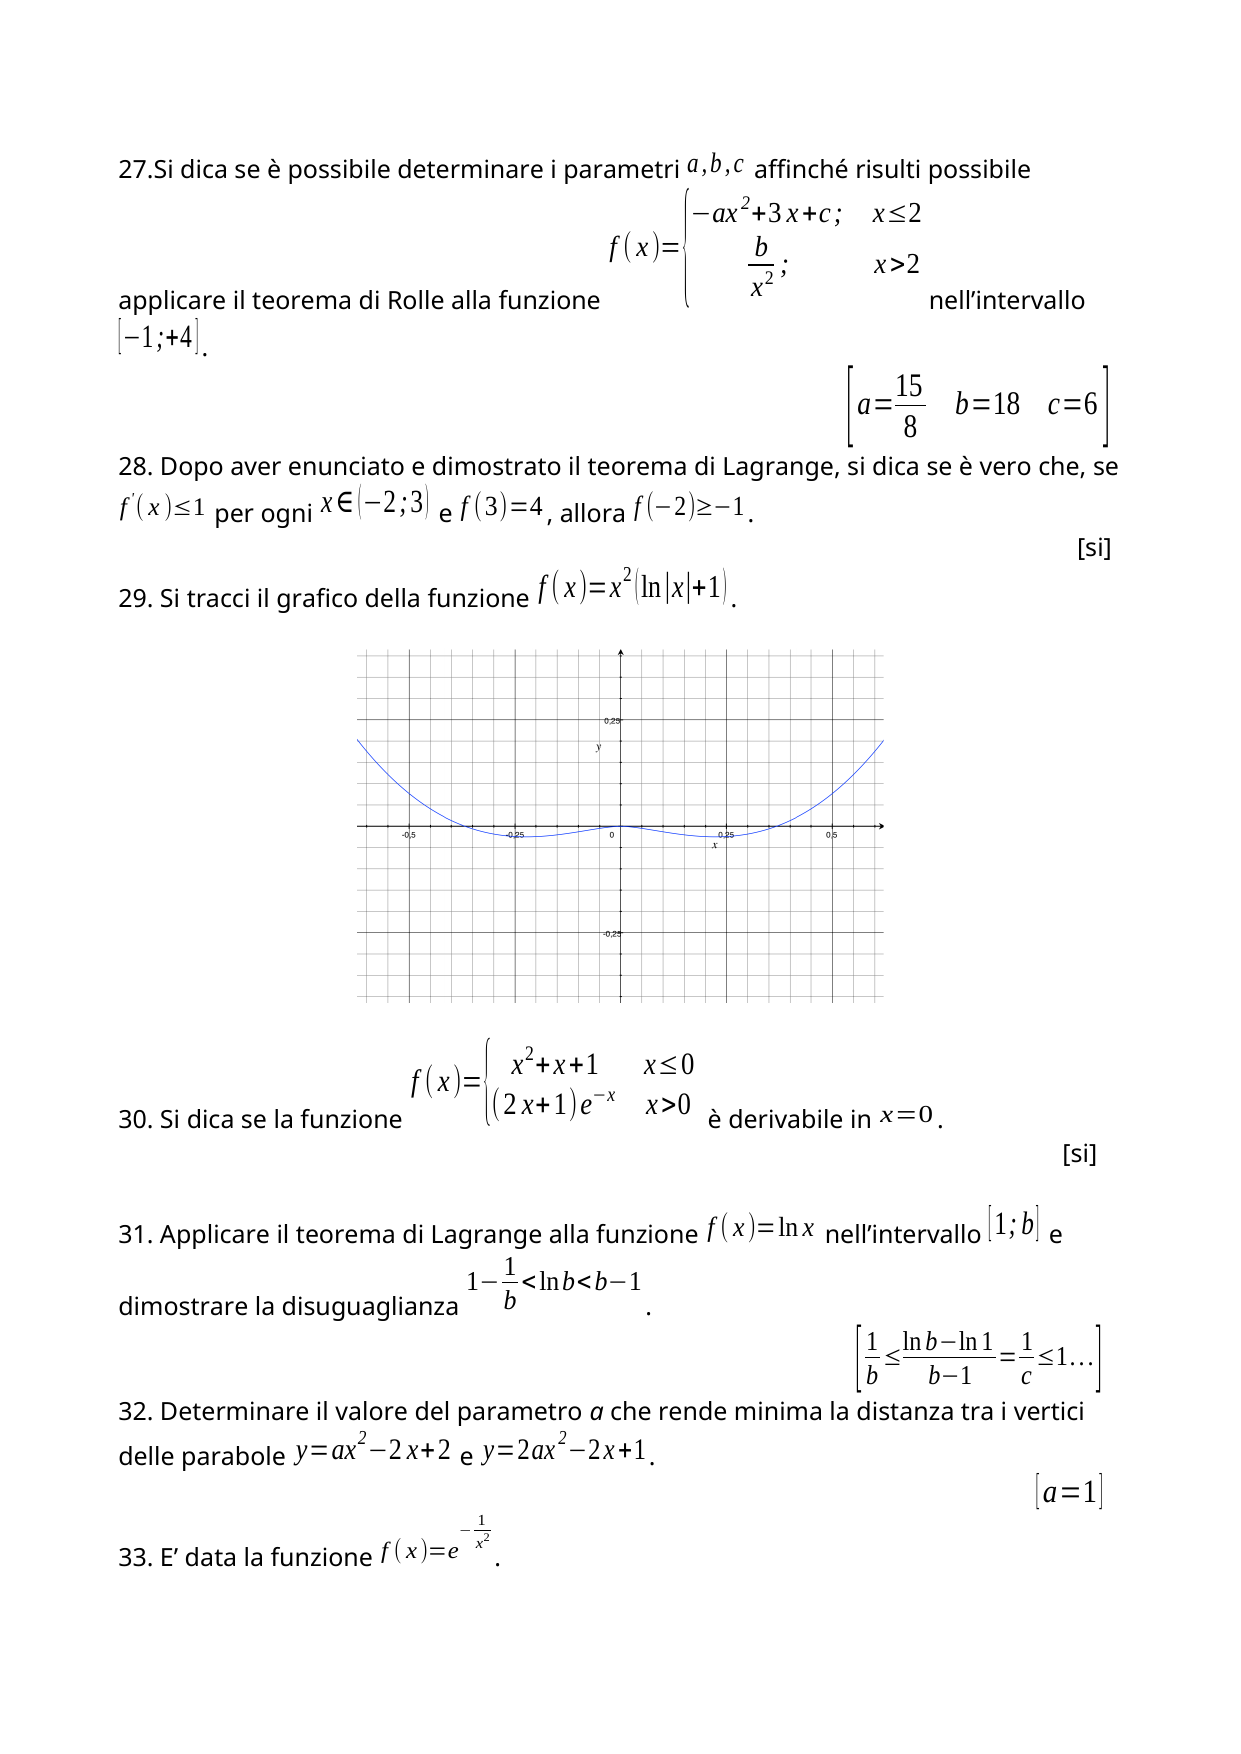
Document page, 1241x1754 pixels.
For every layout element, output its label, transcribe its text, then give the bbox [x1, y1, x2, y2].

text [si] [118, 1136, 1122, 1204]
text 27.Si dica se è possibile determinare i parametri affinché risulti possibile applicare il teorema di Rolle alla funzione nell’intervallo . [118, 148, 1122, 363]
text 32. Determinare il valore del parametro a che rende minima la distanza tra i vertici delle parabole e . [118, 1394, 1122, 1472]
text 33. E’ data la funzione . [118, 1512, 1122, 1573]
text 28. Dopo aver enunciato e dimostrato il teorema di Lagrange, si dica se è vero che, se per ogni e , allora . [118, 449, 1122, 529]
text 31. Applicare il teorema di Lagrange alla funzione nell’intervallo e dimostrare la disuguaglianza . [118, 1204, 1122, 1323]
text 29. Si tracci il grafico della funzione . [118, 564, 1122, 615]
text 30. Si dica se la funzione è derivabile in . [118, 1037, 1122, 1136]
text [si] [118, 529, 1122, 564]
